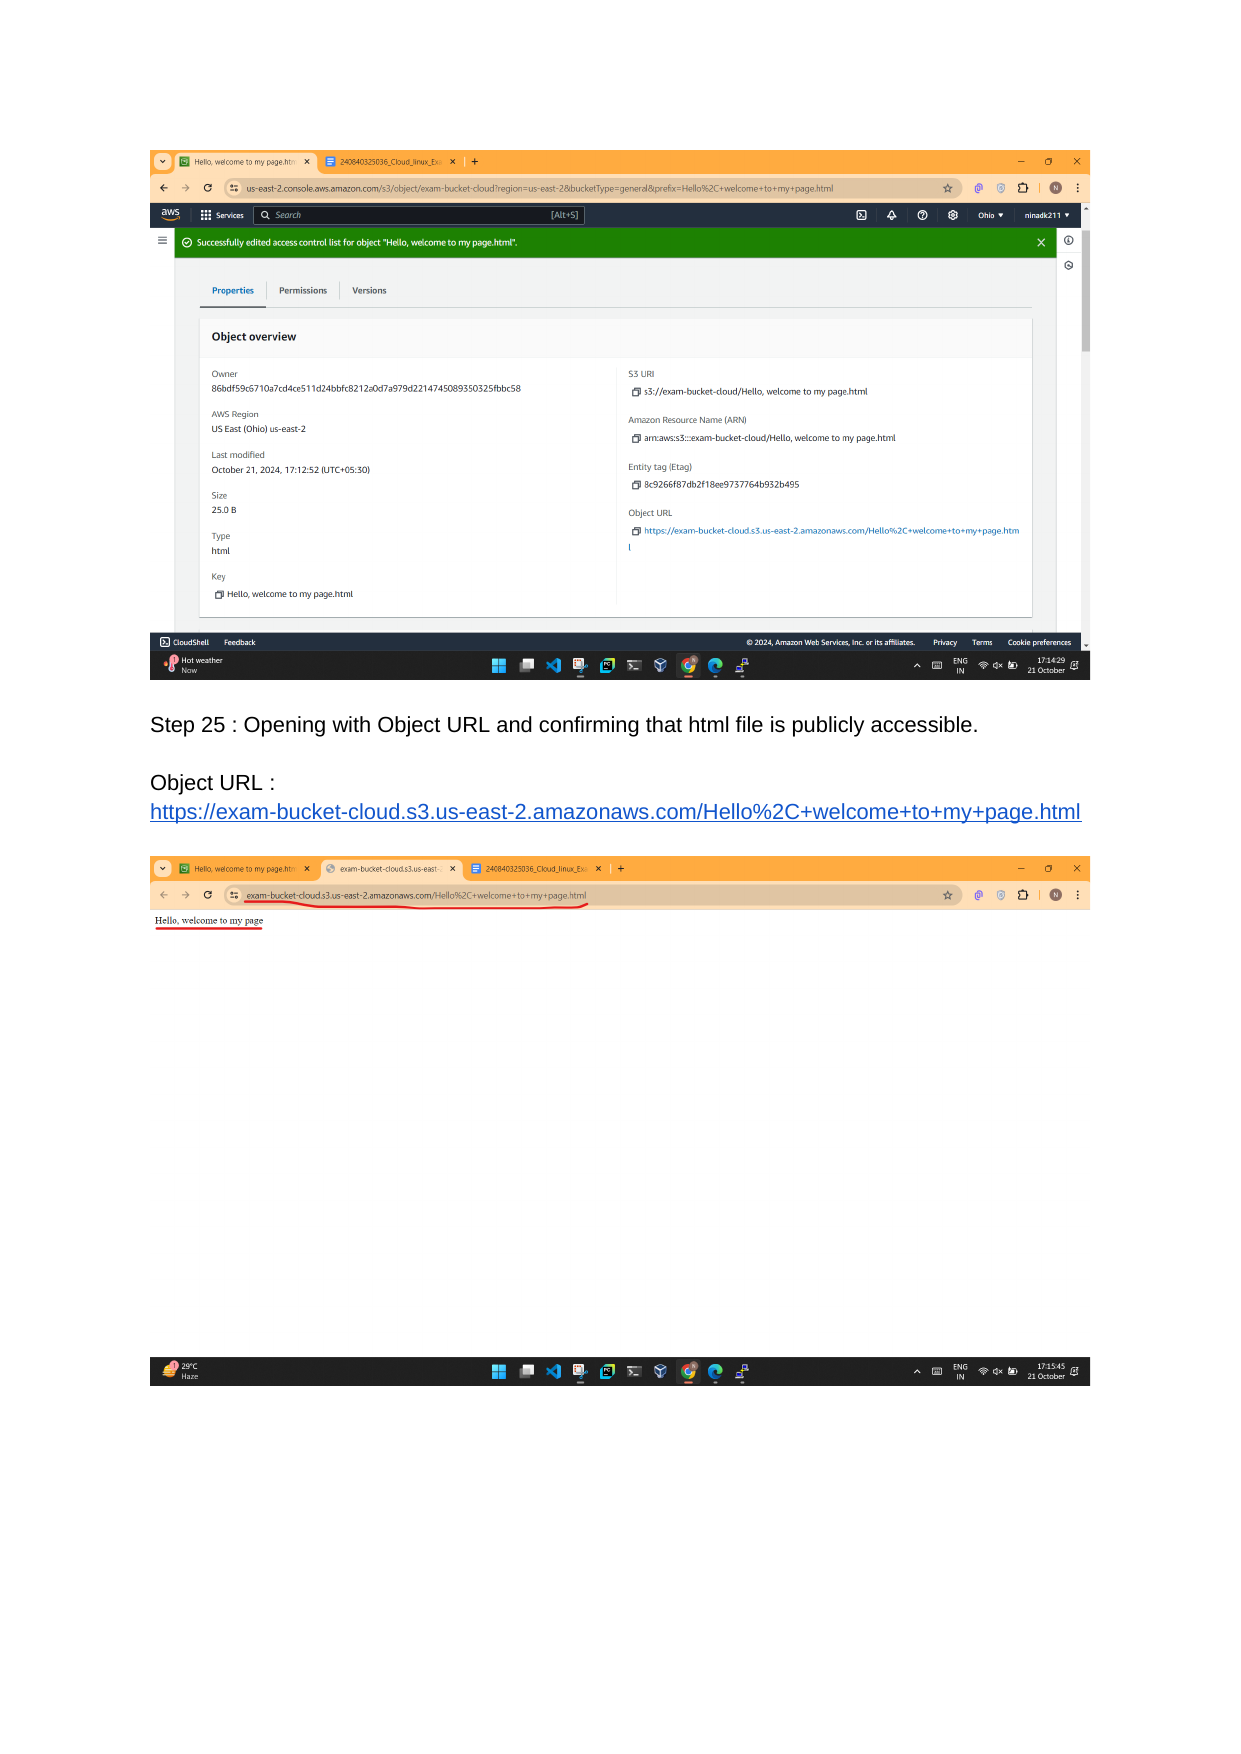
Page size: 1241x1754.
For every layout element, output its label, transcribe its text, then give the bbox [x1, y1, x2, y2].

text Step 25 : Opening with Object URL and confirming that html file is publicly accessible. [150, 712, 1090, 737]
picture [150, 150, 1091, 680]
text Object URL : [150, 770, 1090, 795]
text https://exam-bucket-cloud.s3.us-east-2.amazonaws.com/Hello%2C+welcome+to+my+page.html [150, 799, 1090, 824]
picture [150, 856, 1091, 1386]
